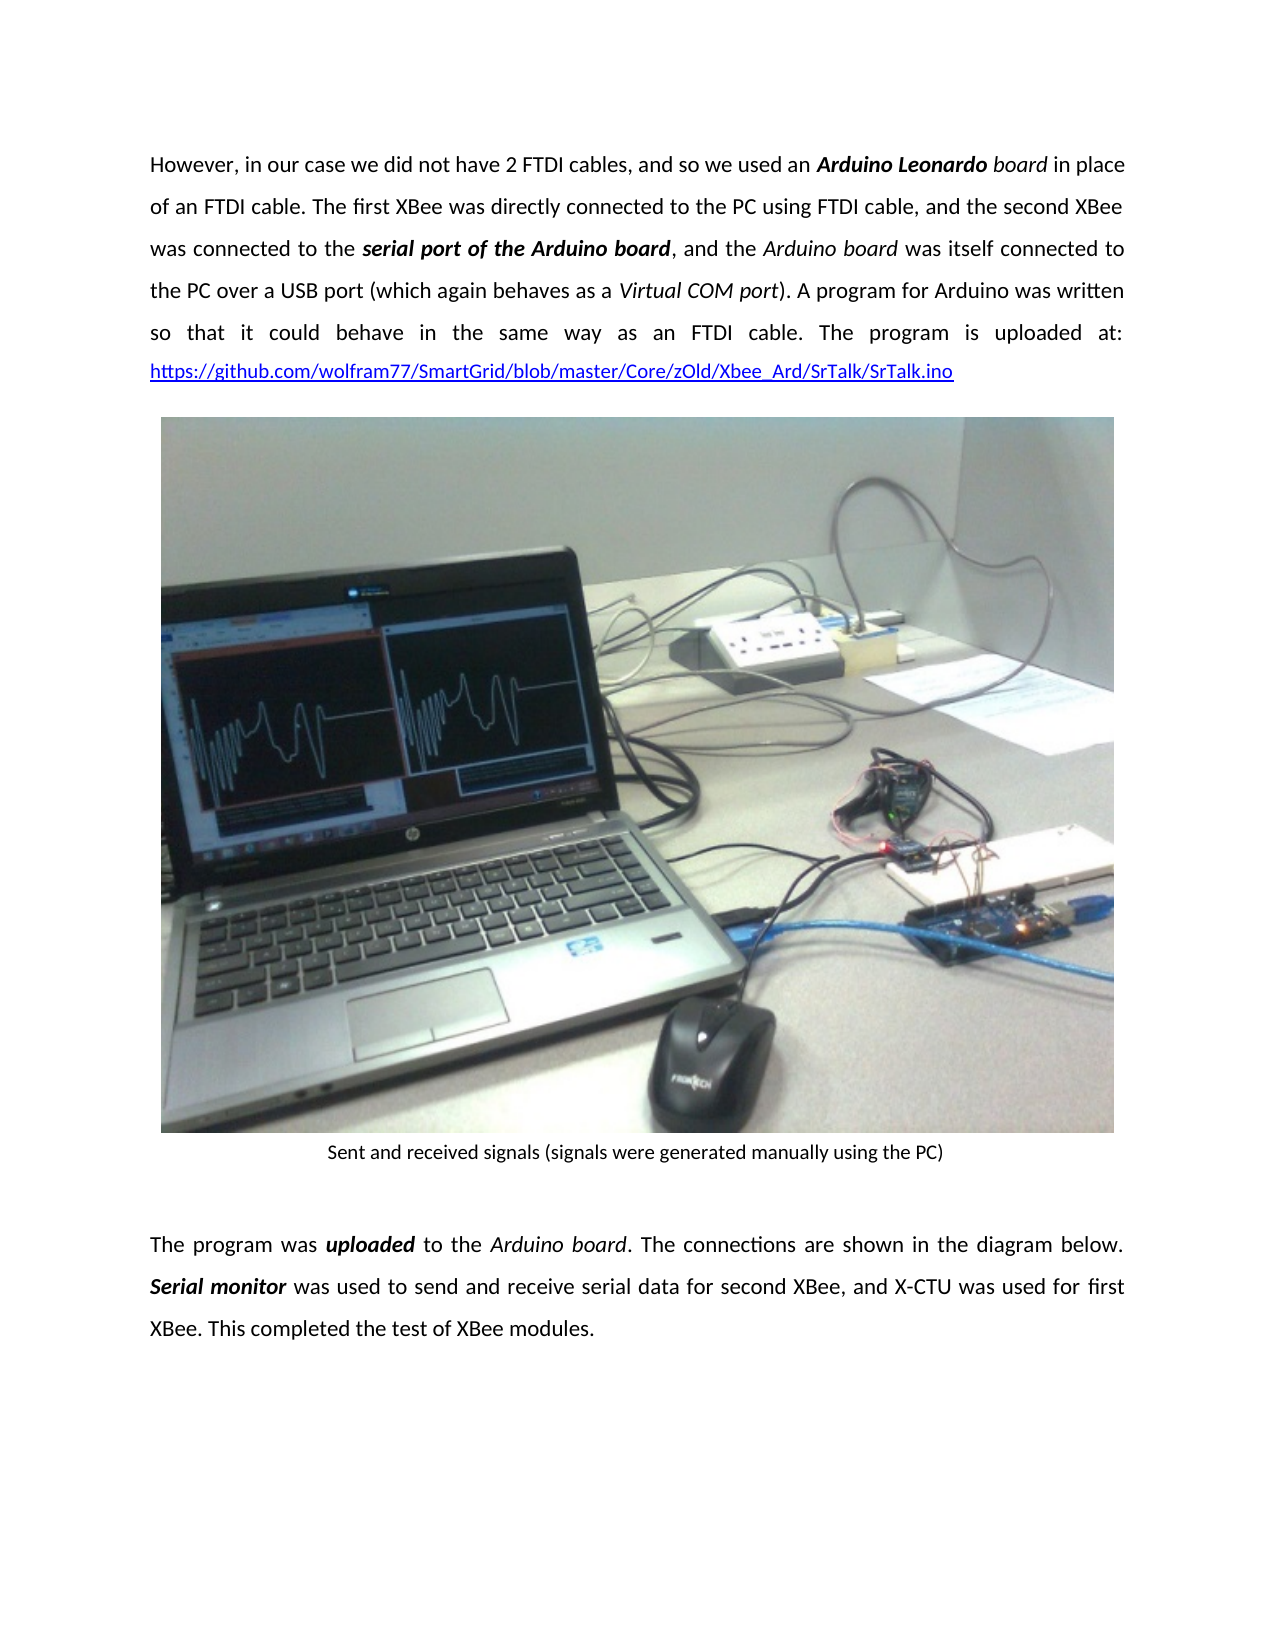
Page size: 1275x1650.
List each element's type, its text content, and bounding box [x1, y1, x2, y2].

picture [161, 417, 1114, 1133]
text The program was uploaded to the Arduino board. The connections are shown in the diagram below. Serial monitor was used to send and receive serial data for second XBee, and X-CTU was used for first XBee. This completed the test of XBee modules. [150, 1230, 1125, 1342]
text However, in our case we did not have 2 FTDI cables, and so we used an Arduino Leonardo board in place of an FTDI cable. The first XBee was directly connected to the PC using FTDI cable, and the second XBee was connected to the serial port of the Arduino board, and the Arduino board was itself connected to the PC over a USB port (which again behaves as a Virtual COM port). A program for Arduino was written so that it could behave in the same way as an FTDI cable. The program is uploaded at: https://github.com/wolfram77/SmartGrid/blob/master/Core/zOld/Xbee_Ard/SrTalk/SrTalk.ino [150, 150, 1125, 384]
